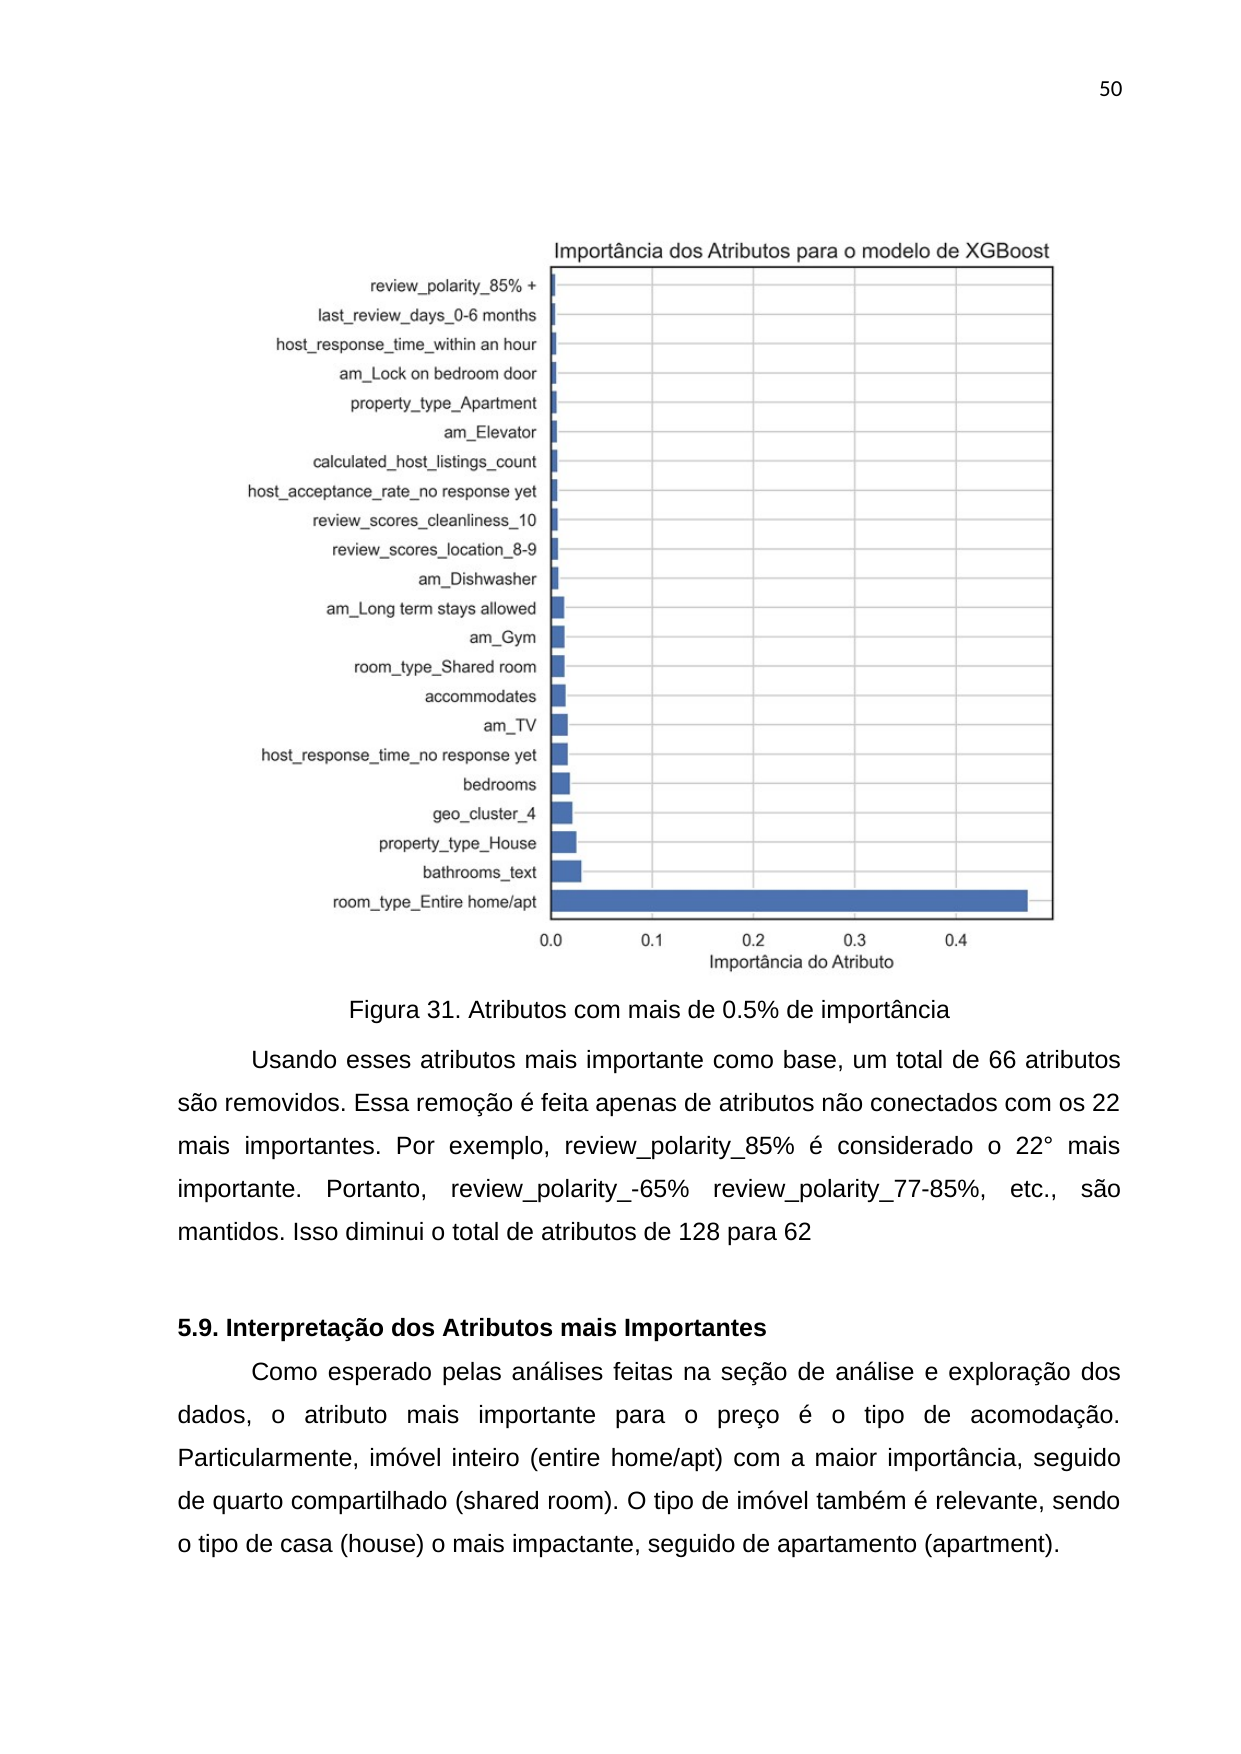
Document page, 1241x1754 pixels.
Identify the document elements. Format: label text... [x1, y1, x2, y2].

text Como esperado pelas análises feitas na seção de análise e exploração dos dados, o atributo mais importante para o preço é o tipo de acomodação. Particularmente, imóvel inteiro (entire home/apt) com a maior importância, seguido de quarto compartilhado (shared room). O tipo de imóvel também é relevante, sendo o tipo de casa (house) o mais impactante, seguido de apartamento (apartment). [177, 1356, 1122, 1558]
text Usando esses atributos mais importante como base, um total de 66 atributos são removidos. Essa remoção é feita apenas de atributos não conectados com os 22 mais importantes. Por exemplo, review_polarity_85% é considerado o 22° mais importante. Portanto, review_polarity_-65% review_polarity_77-85%, etc., são mantidos. Isso diminui o total de atributos de 128 para 62 [177, 1045, 1122, 1246]
picture [237, 232, 1063, 982]
text Figura 31. Atributos com mais de 0.5% de importância [177, 995, 1122, 1024]
subtitle Interpretação dos Atributos mais Importantes [177, 1313, 1122, 1342]
